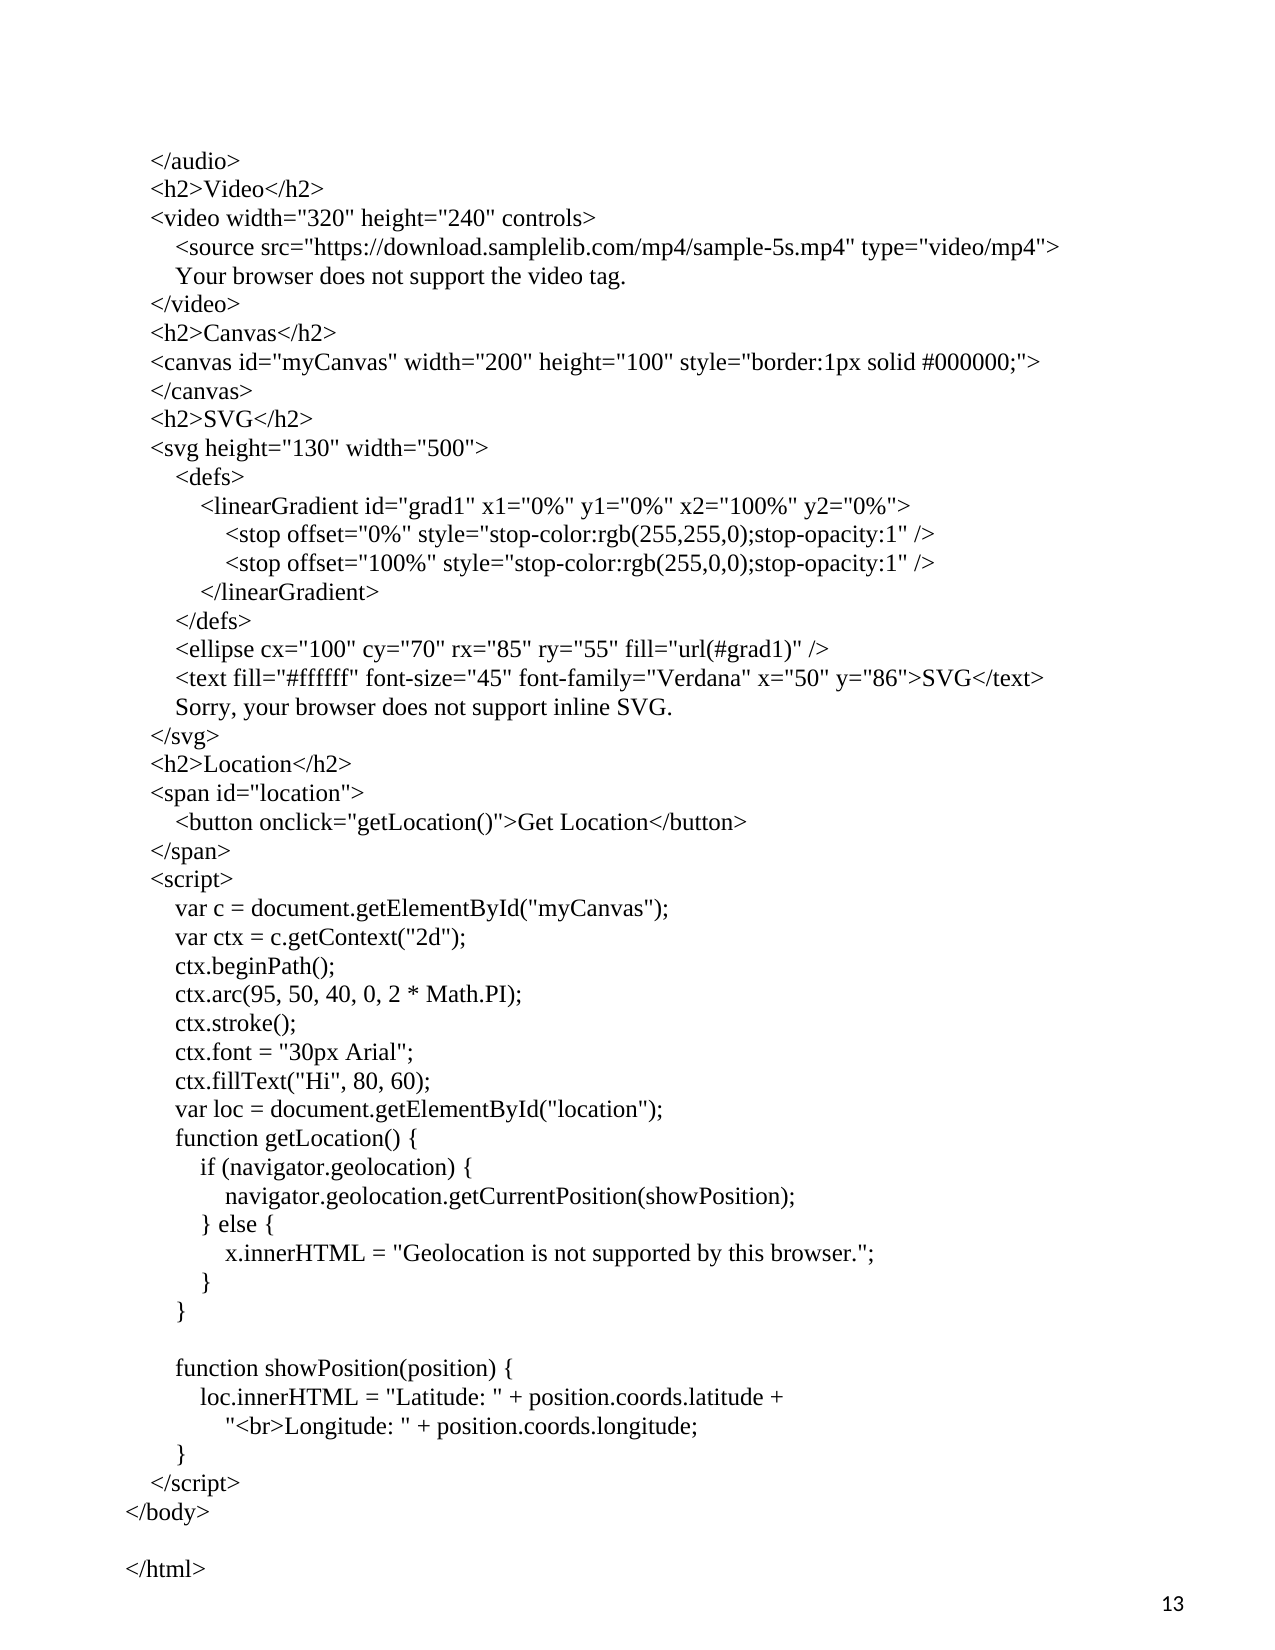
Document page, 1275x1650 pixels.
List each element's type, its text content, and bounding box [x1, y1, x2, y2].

text </linearGradient> [125, 577, 1204, 606]
text "<br>Longitude: " + position.coords.longitude; [125, 1411, 1204, 1439]
text navigator.geolocation.getCurrentPosition(showPosition); [125, 1181, 1204, 1209]
text <h2>Canvas</h2> [125, 318, 1204, 347]
text } [125, 1296, 1204, 1324]
text ctx.arc(95, 50, 40, 0, 2 * Math.PI); [125, 979, 1204, 1008]
text <source src="https://download.samplelib.com/mp4/sample-5s.mp4" type="video/mp4"> [125, 232, 1204, 261]
text </canvas> [125, 376, 1204, 404]
text </svg> [125, 721, 1204, 749]
text <defs> [125, 462, 1204, 491]
text ctx.font = "30px Arial"; [125, 1037, 1204, 1066]
text <video width="320" height="240" controls> [125, 203, 1204, 232]
text } [125, 1439, 1204, 1468]
text <script> [125, 864, 1204, 893]
text <ellipse cx="100" cy="70" rx="85" ry="55" fill="url(#grad1)" /> [125, 634, 1204, 663]
text function showPosition(position) { [125, 1353, 1204, 1382]
text </html> [125, 1554, 1204, 1583]
text <stop offset="0%" style="stop-color:rgb(255,255,0);stop-opacity:1" /> [125, 519, 1204, 548]
text } else { [125, 1209, 1204, 1238]
text </video> [125, 289, 1204, 318]
text <span id="location"> [125, 778, 1204, 807]
text ctx.fillText("Hi", 80, 60); [125, 1066, 1204, 1094]
text </body> [125, 1497, 1204, 1526]
text ctx.stroke(); [125, 1008, 1204, 1037]
text <svg height="130" width="500"> [125, 433, 1204, 462]
text </script> [125, 1468, 1204, 1497]
text Your browser does not support the video tag. [125, 261, 1204, 289]
text var ctx = c.getContext("2d"); [125, 922, 1204, 951]
text <text fill="#ffffff" font-size="45" font-family="Verdana" x="50" y="86">SVG</text> [125, 663, 1204, 692]
text <button onclick="getLocation()">Get Location</button> [125, 807, 1204, 836]
text <h2>Video</h2> [125, 174, 1204, 203]
text </span> [125, 836, 1204, 864]
text <h2>Location</h2> [125, 749, 1204, 778]
text <linearGradient id="grad1" x1="0%" y1="0%" x2="100%" y2="0%"> [125, 491, 1204, 519]
text </defs> [125, 606, 1204, 634]
text Sorry, your browser does not support inline SVG. [125, 692, 1204, 721]
text <h2>SVG</h2> [125, 404, 1204, 433]
text </audio> [125, 146, 1204, 174]
text <canvas id="myCanvas" width="200" height="100" style="border:1px solid #000000;"> [125, 347, 1204, 376]
text if (navigator.geolocation) { [125, 1152, 1204, 1181]
text var c = document.getElementById("myCanvas"); [125, 893, 1204, 922]
text var loc = document.getElementById("location"); [125, 1094, 1204, 1123]
text function getLocation() { [125, 1123, 1204, 1152]
text ctx.beginPath(); [125, 951, 1204, 979]
text loc.innerHTML = "Latitude: " + position.coords.latitude + [125, 1382, 1204, 1411]
text x.innerHTML = "Geolocation is not supported by this browser."; [125, 1238, 1204, 1267]
text <stop offset="100%" style="stop-color:rgb(255,0,0);stop-opacity:1" /> [125, 548, 1204, 577]
text } [125, 1267, 1204, 1296]
